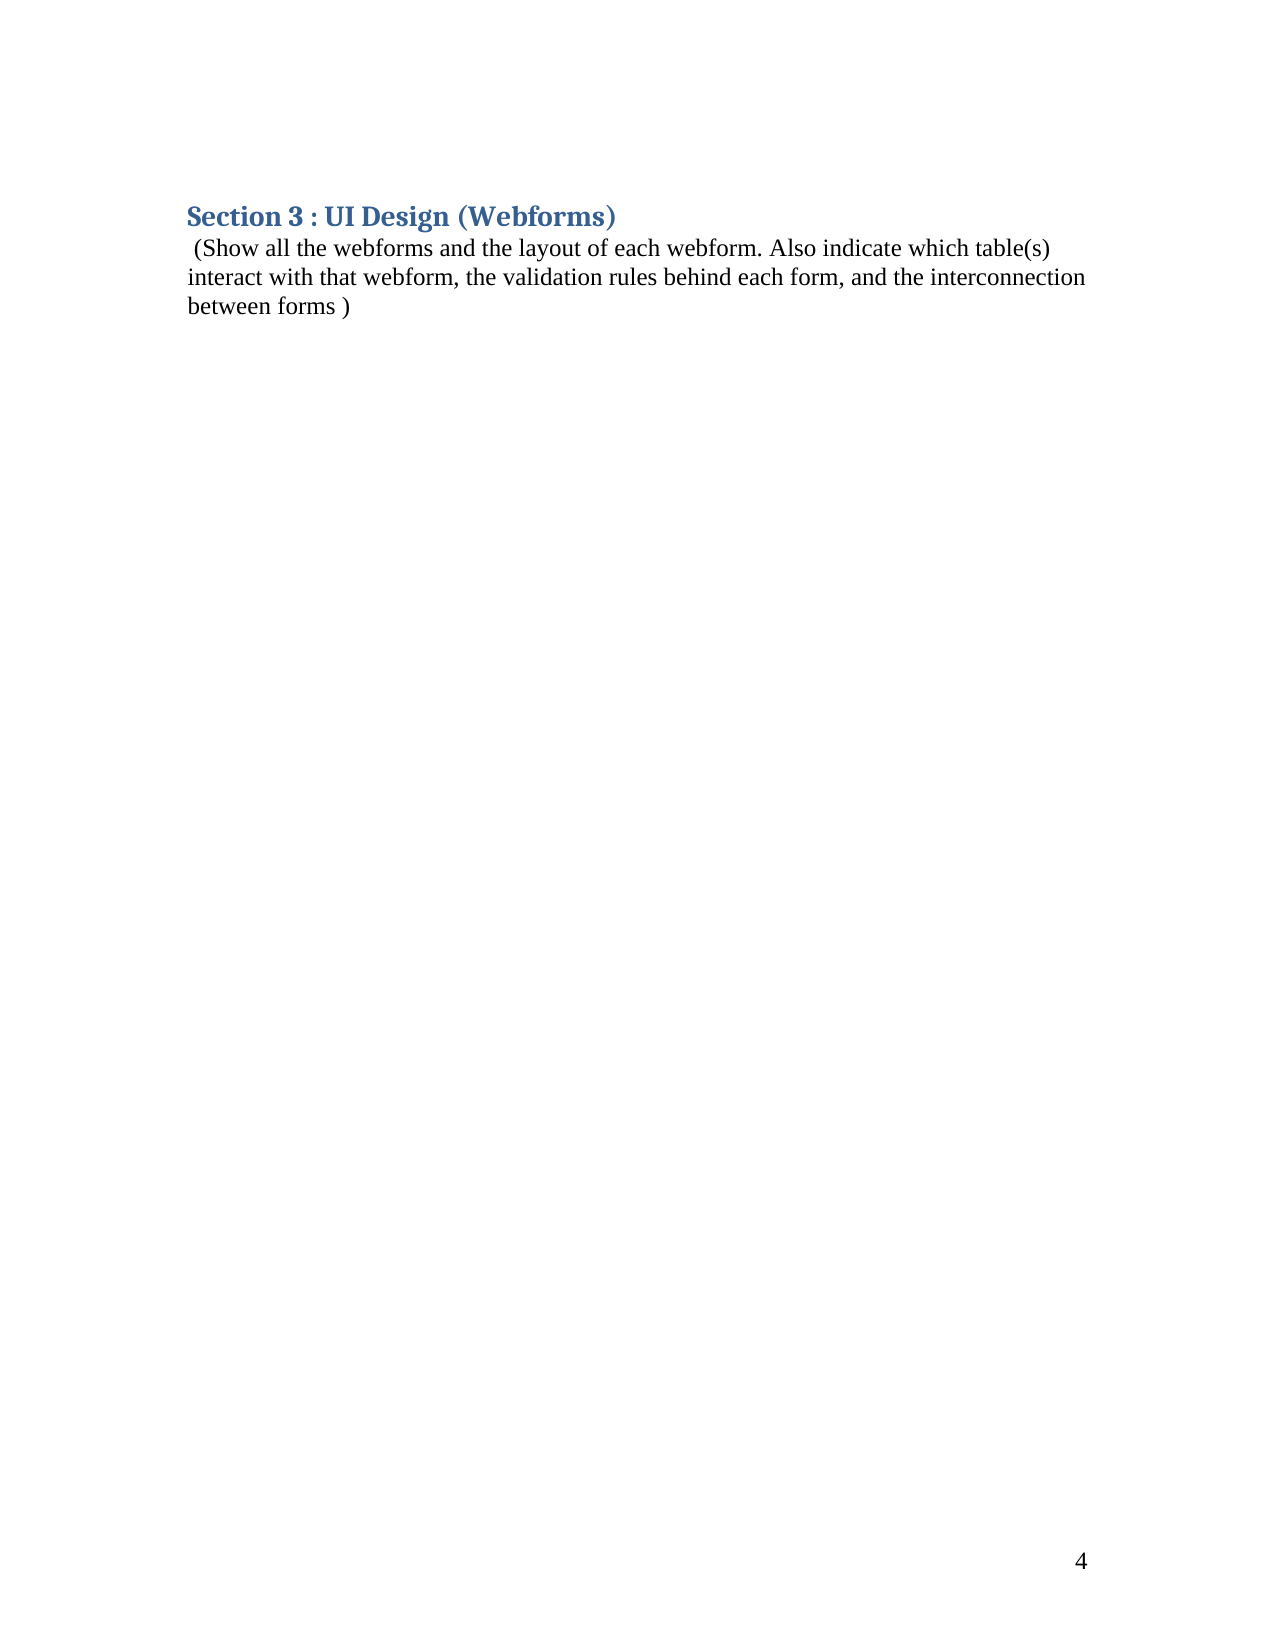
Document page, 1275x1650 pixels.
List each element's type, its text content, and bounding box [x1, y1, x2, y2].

subtitle Section 3 : UI Design (Webforms) [187, 200, 1087, 233]
text (Show all the webforms and the layout of each webform. Also indicate which table(s) interact with that webform, the validation rules behind each form, and the interconnection between forms ) [187, 233, 1087, 320]
